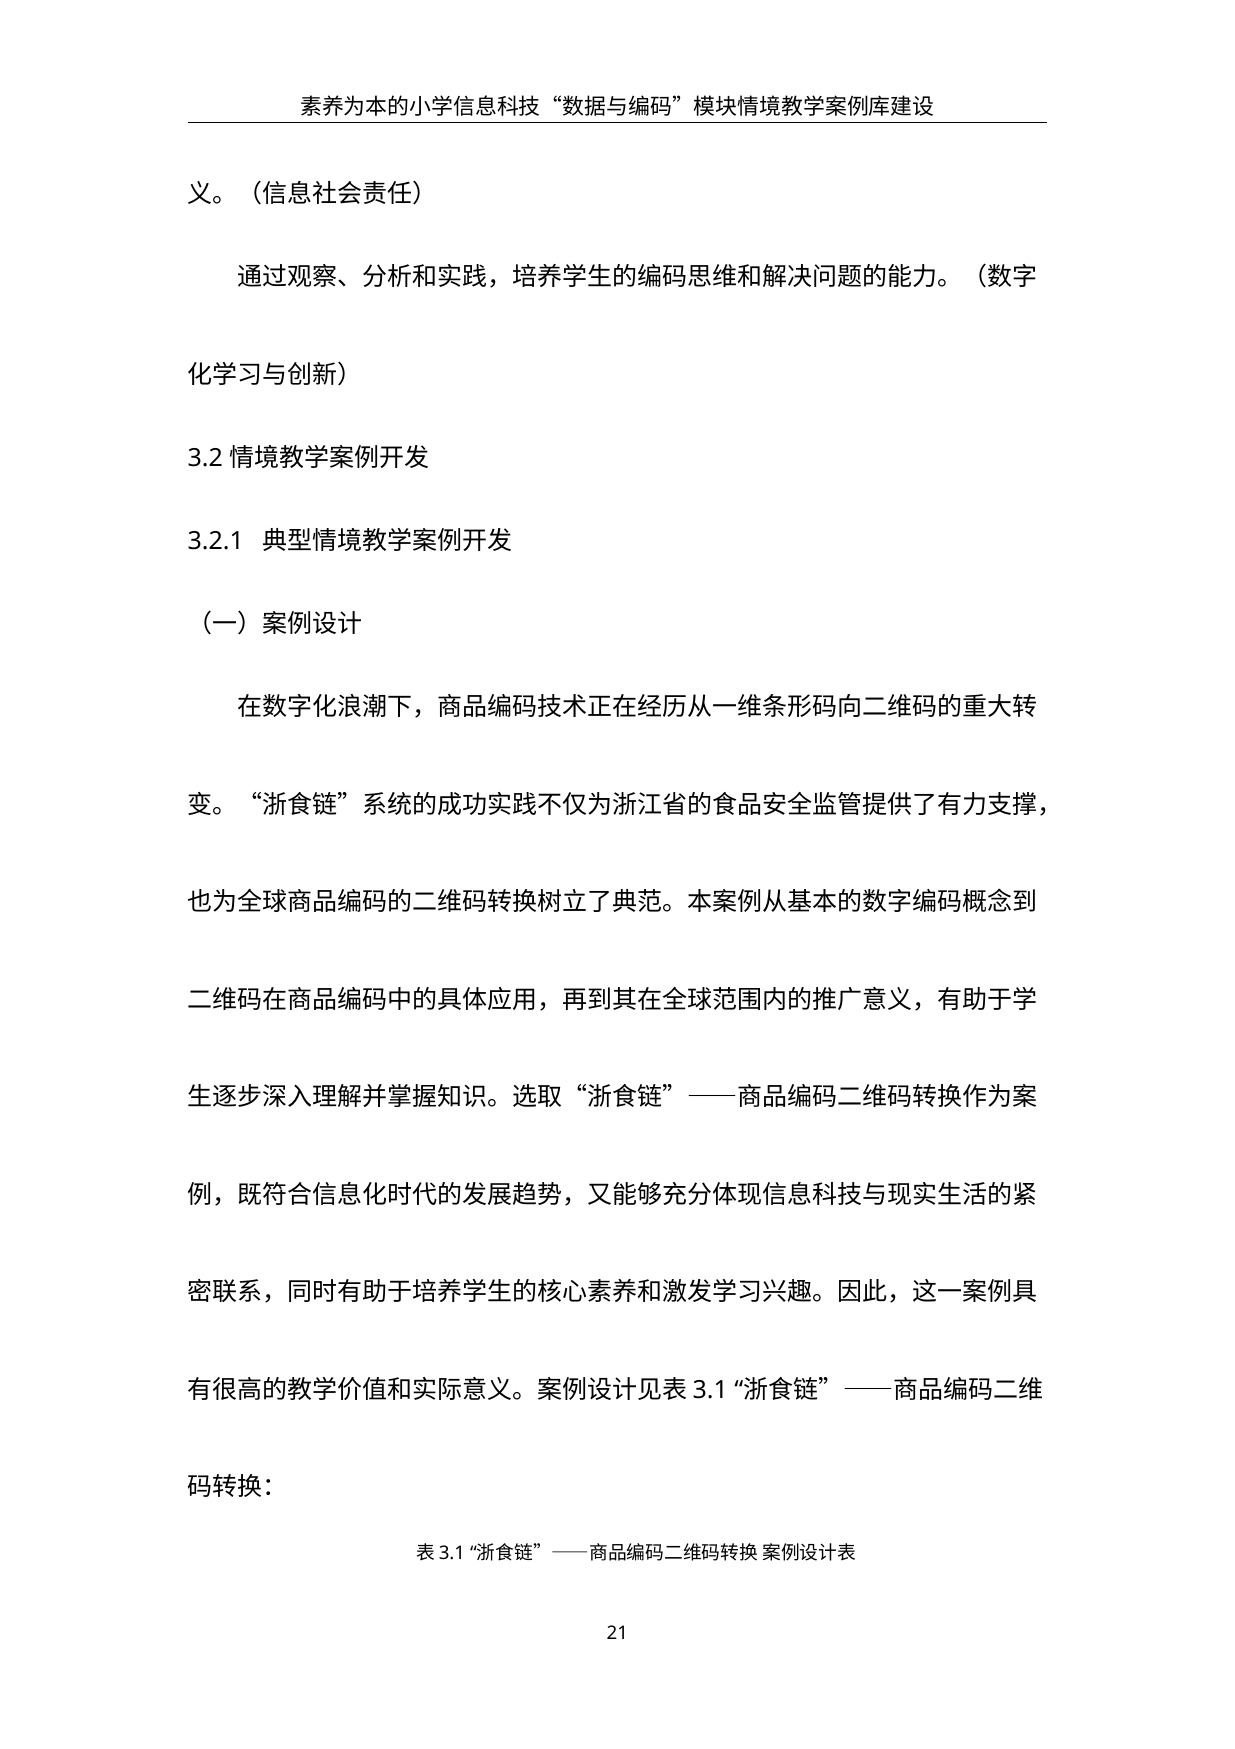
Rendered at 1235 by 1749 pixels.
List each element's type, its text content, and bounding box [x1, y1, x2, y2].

list （一）案例设计 [187, 589, 1047, 654]
list 典型情境教学案例开发 [187, 506, 1047, 571]
text 3.2 情境教学案例开发 [187, 423, 1047, 488]
text 通过观察、分析和实践，培养学生的编码思维和解决问题的能力。（数字化学习与创新） [187, 242, 1047, 405]
text 在数字化浪潮下，商品编码技术正在经历从一维条形码向二维码的重大转变。“浙食链”系统的成功实践不仅为浙江省的食品安全监管提供了有力支撑，也为全球商品编码的二维码转换树立了典范。本案例从基本的数字编码概念到二维码在商品编码中的具体应用，再到其在全球范围内的推广意义，有助于学生逐步深入理解并掌握知识。选取“浙食链”——商品编码二维码转换作为案例，既符合信息化时代的发展趋势，又能够充分体现信息科技与现实生活的紧密联系，同时有助于培养学生的核心素养和激发学习兴趣。因此，这一案例具有很高的教学价值和实际意义。案例设计见表3.1 “浙食链”——商品编码二维码转换： [187, 672, 1047, 1517]
text 表3.1 “浙食链”——商品编码二维码转换 案例设计表 [187, 1535, 1047, 1568]
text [187, 159, 1047, 224]
